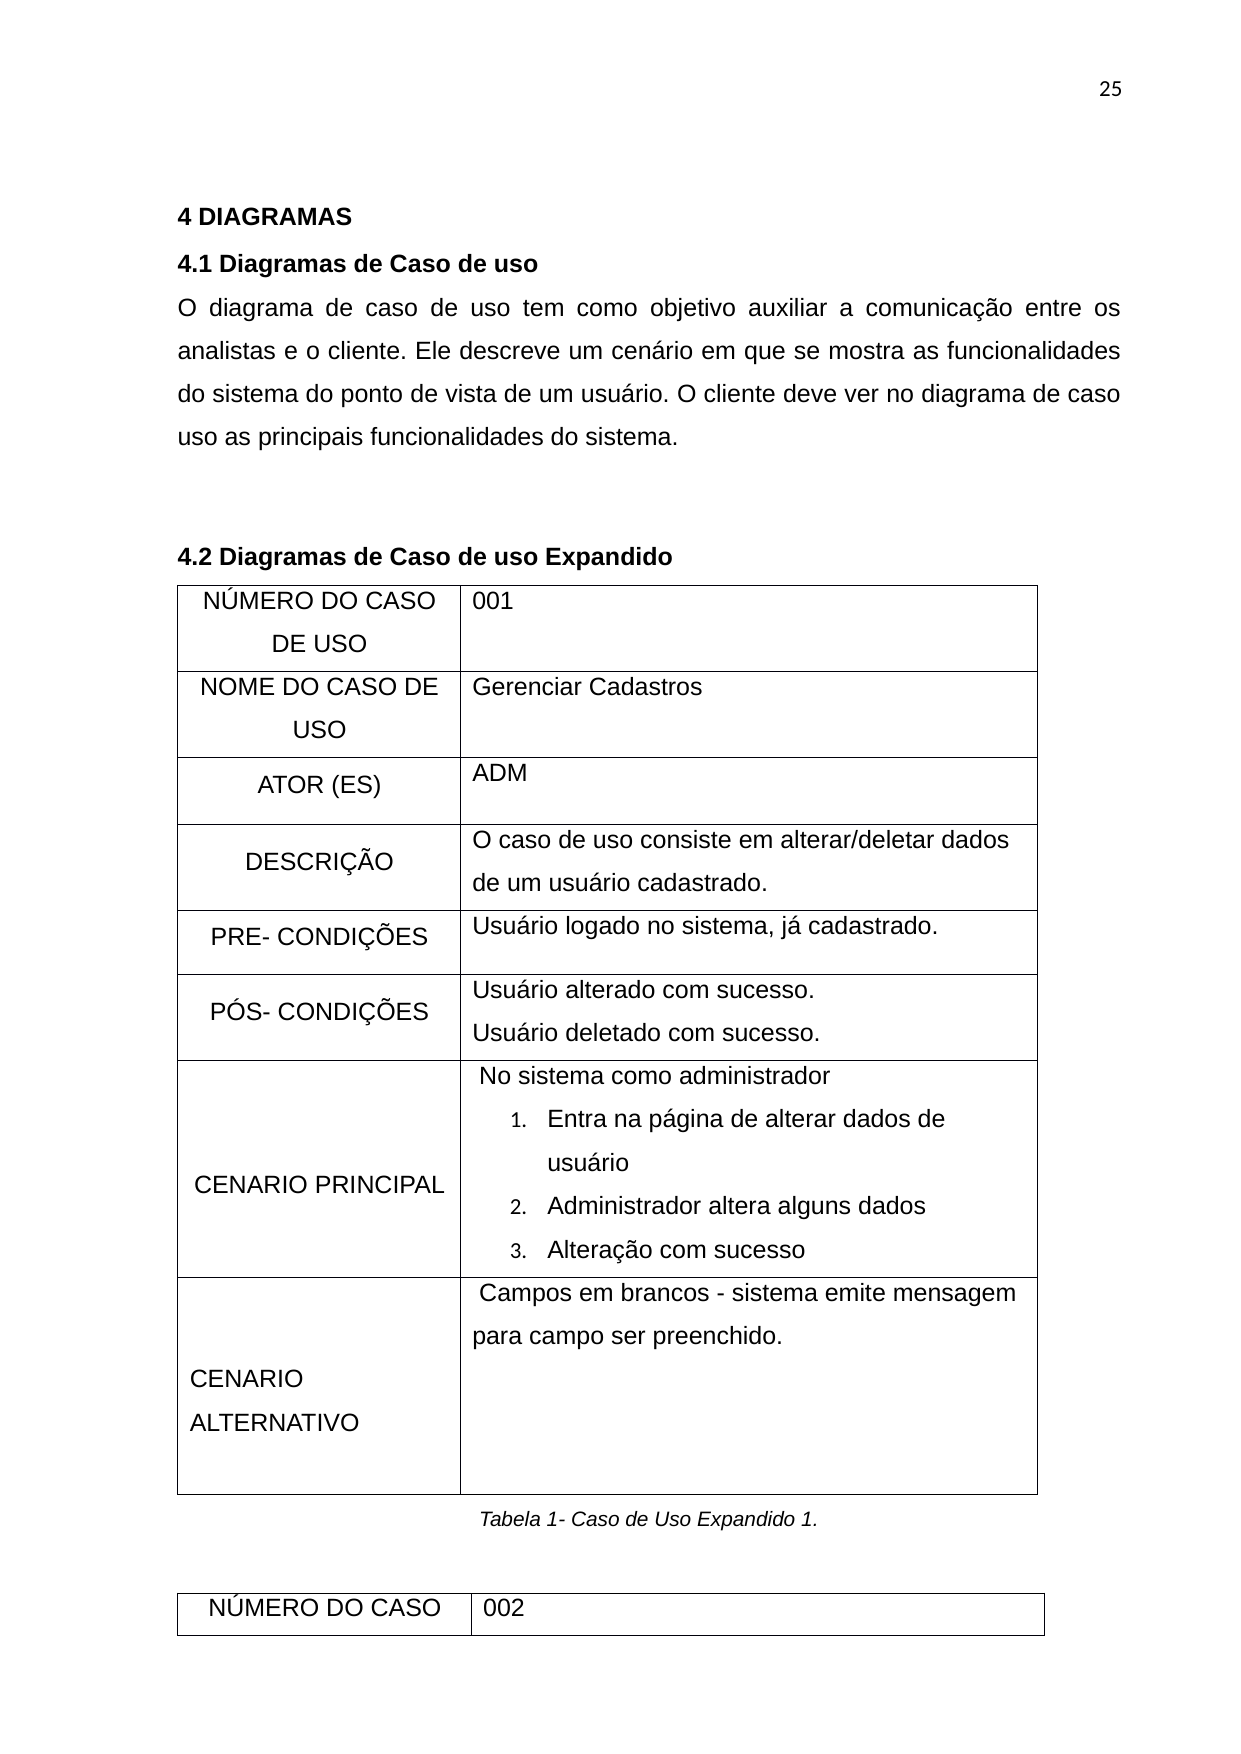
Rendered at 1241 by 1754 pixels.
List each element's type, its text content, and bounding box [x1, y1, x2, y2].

table_header NÚMERO DO CASO DE USO [178, 586, 460, 671]
table_cell PÓS- CONDIÇÕES [178, 975, 460, 1060]
table_cell CENARIO PRINCIPAL [178, 1061, 460, 1277]
table_cell Campos em brancos - sistema emite mensagem para campo ser preenchido. [461, 1278, 1037, 1494]
subtitle 4.2 Diagramas de Caso de uso Expandido [177, 542, 1122, 570]
table_header 001 [461, 586, 1037, 671]
table_cell NOME DO CASO DE USO [178, 672, 460, 757]
table_cell Usuário logado no sistema, já cadastrado. [461, 911, 1037, 974]
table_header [178, 1594, 471, 1635]
text O diagrama de caso de uso tem como objetivo auxiliar a comunicação entre os analistas e o cliente. Ele descreve um cenário em que se mostra as funcionalidades do sistema do ponto de vista de um usuário. O cliente deve ver no diagrama de caso uso as principais funcionalidades do sistema. [177, 293, 1122, 451]
table_cell No sistema como administrador Entra na página de alterar dados de usuário Administrador altera alguns dados Alteração com sucesso [461, 1061, 1037, 1277]
table_cell DESCRIÇÃO [178, 825, 460, 910]
table_cell CENARIO ALTERNATIVO [178, 1278, 460, 1494]
table_header 002 [472, 1594, 1044, 1635]
table_cell Gerenciar Cadastros [461, 672, 1037, 757]
subtitle 4.1 Diagramas de Caso de uso [177, 249, 1122, 278]
table_cell ADM [461, 758, 1037, 824]
subtitle 4 DIAGRAMAS [177, 202, 1122, 231]
table_cell O caso de uso consiste em alterar/deletar dados de um usuário cadastrado. [461, 825, 1037, 910]
table_cell ATOR (ES) [178, 758, 460, 824]
table_cell Usuário alterado com sucesso. Usuário deletado com sucesso. [461, 975, 1037, 1060]
table_cell PRE- CONDIÇÕES [178, 911, 460, 974]
